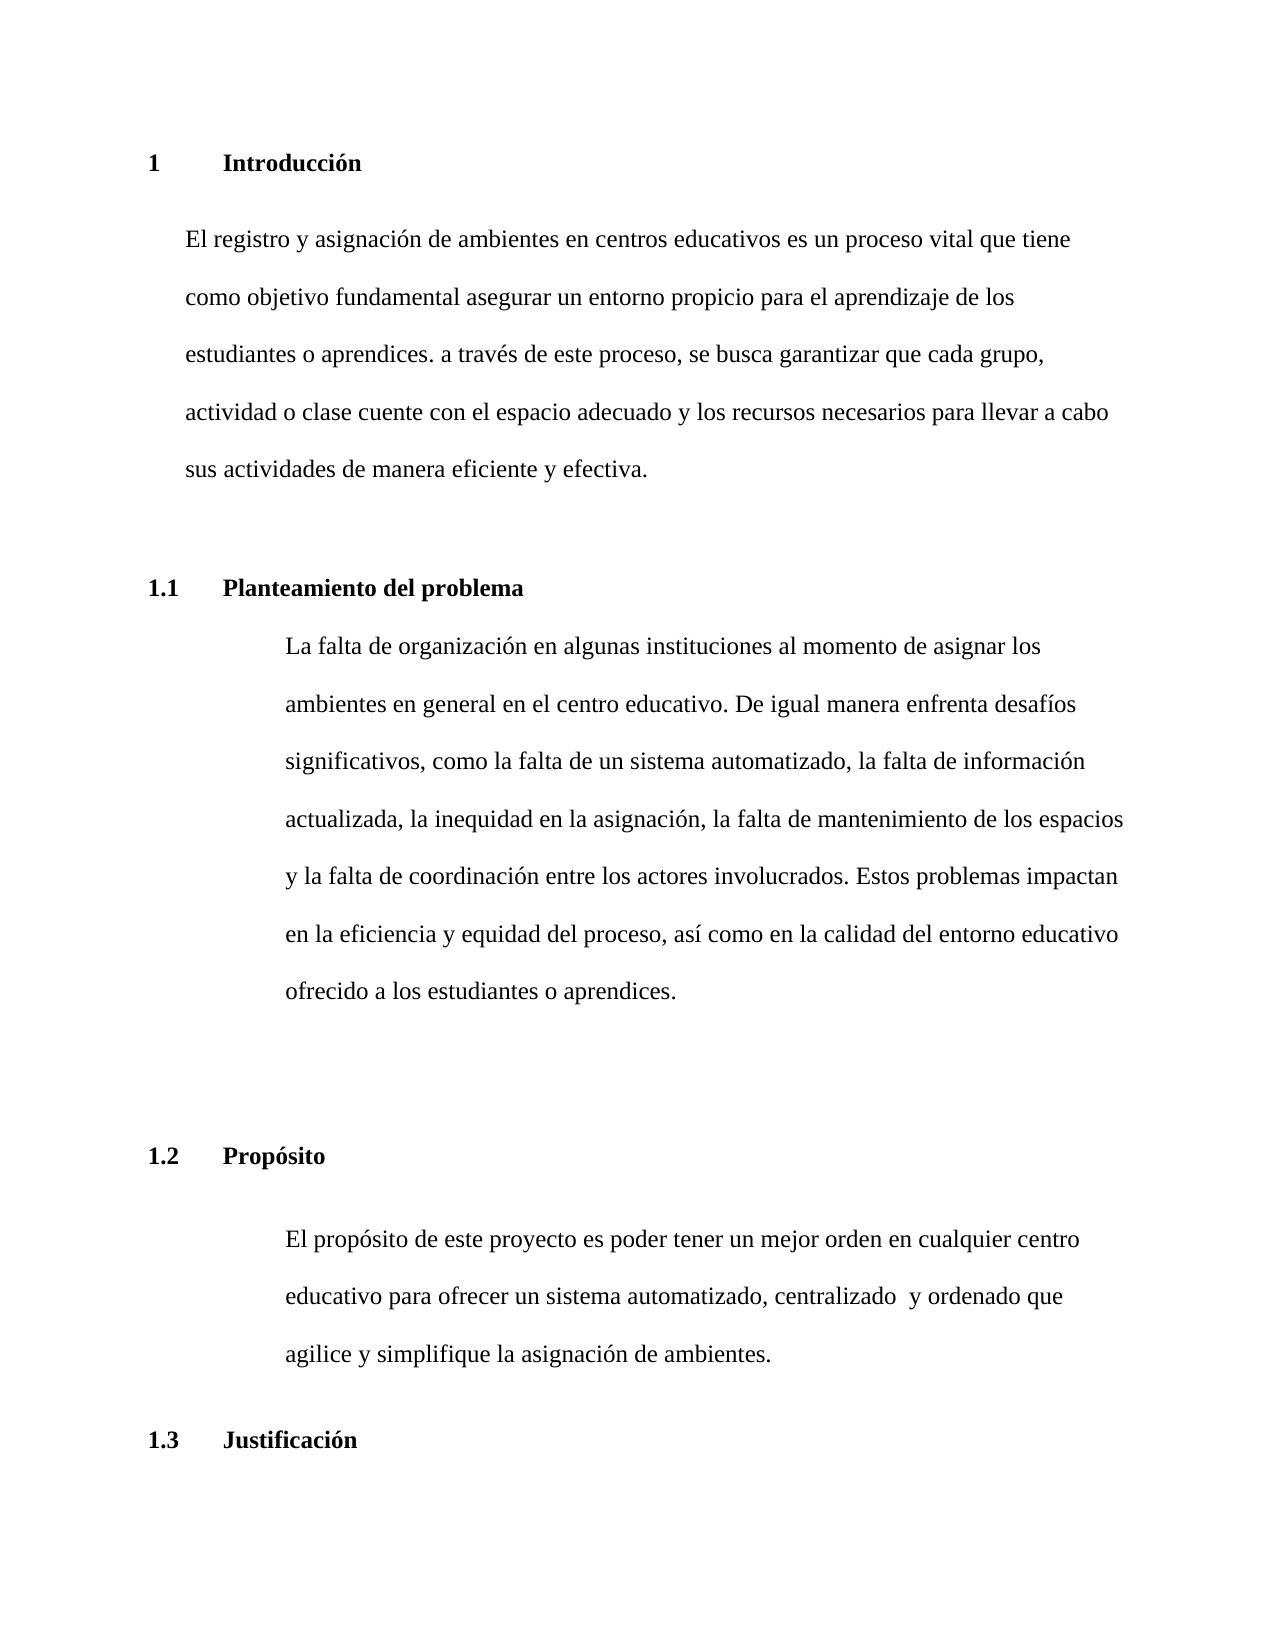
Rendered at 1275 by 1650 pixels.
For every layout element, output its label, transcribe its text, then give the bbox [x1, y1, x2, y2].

subtitle 1 Introducción [148, 148, 1127, 176]
subtitle 1.1 Planteamiento del problema [148, 573, 1127, 602]
text El propósito de este proyecto es poder tener un mejor orden en cualquier centro educativo para ofrecer un sistema automatizado, centralizado y ordenado que agilice y simplifique la asignación de ambientes. [285, 1224, 1127, 1367]
text El registro y asignación de ambientes en centros educativos es un proceso vital que tiene como objetivo fundamental asegurar un entorno propicio para el aprendizaje de los estudiantes o aprendices. a través de este proceso, se busca garantizar que cada grupo, actividad o clase cuente con el espacio adecuado y los recursos necesarios para llevar a cabo sus actividades de manera eficiente y efectiva. [185, 224, 1127, 483]
text 1.2 Propósito [148, 1141, 1127, 1170]
subtitle 1.3 Justificación [148, 1425, 1127, 1454]
text La falta de organización en algunas instituciones al momento de asignar los ambientes en general en el centro educativo. De igual manera enfrenta desafíos significativos, como la falta de un sistema automatizado, la falta de información actualizada, la inequidad en la asignación, la falta de mantenimiento de los espacios y la falta de coordinación entre los actores involucrados. Estos problemas impactan en la eficiencia y equidad del proceso, así como en la calidad del entorno educativo ofrecido a los estudiantes o aprendices. [285, 631, 1127, 1005]
